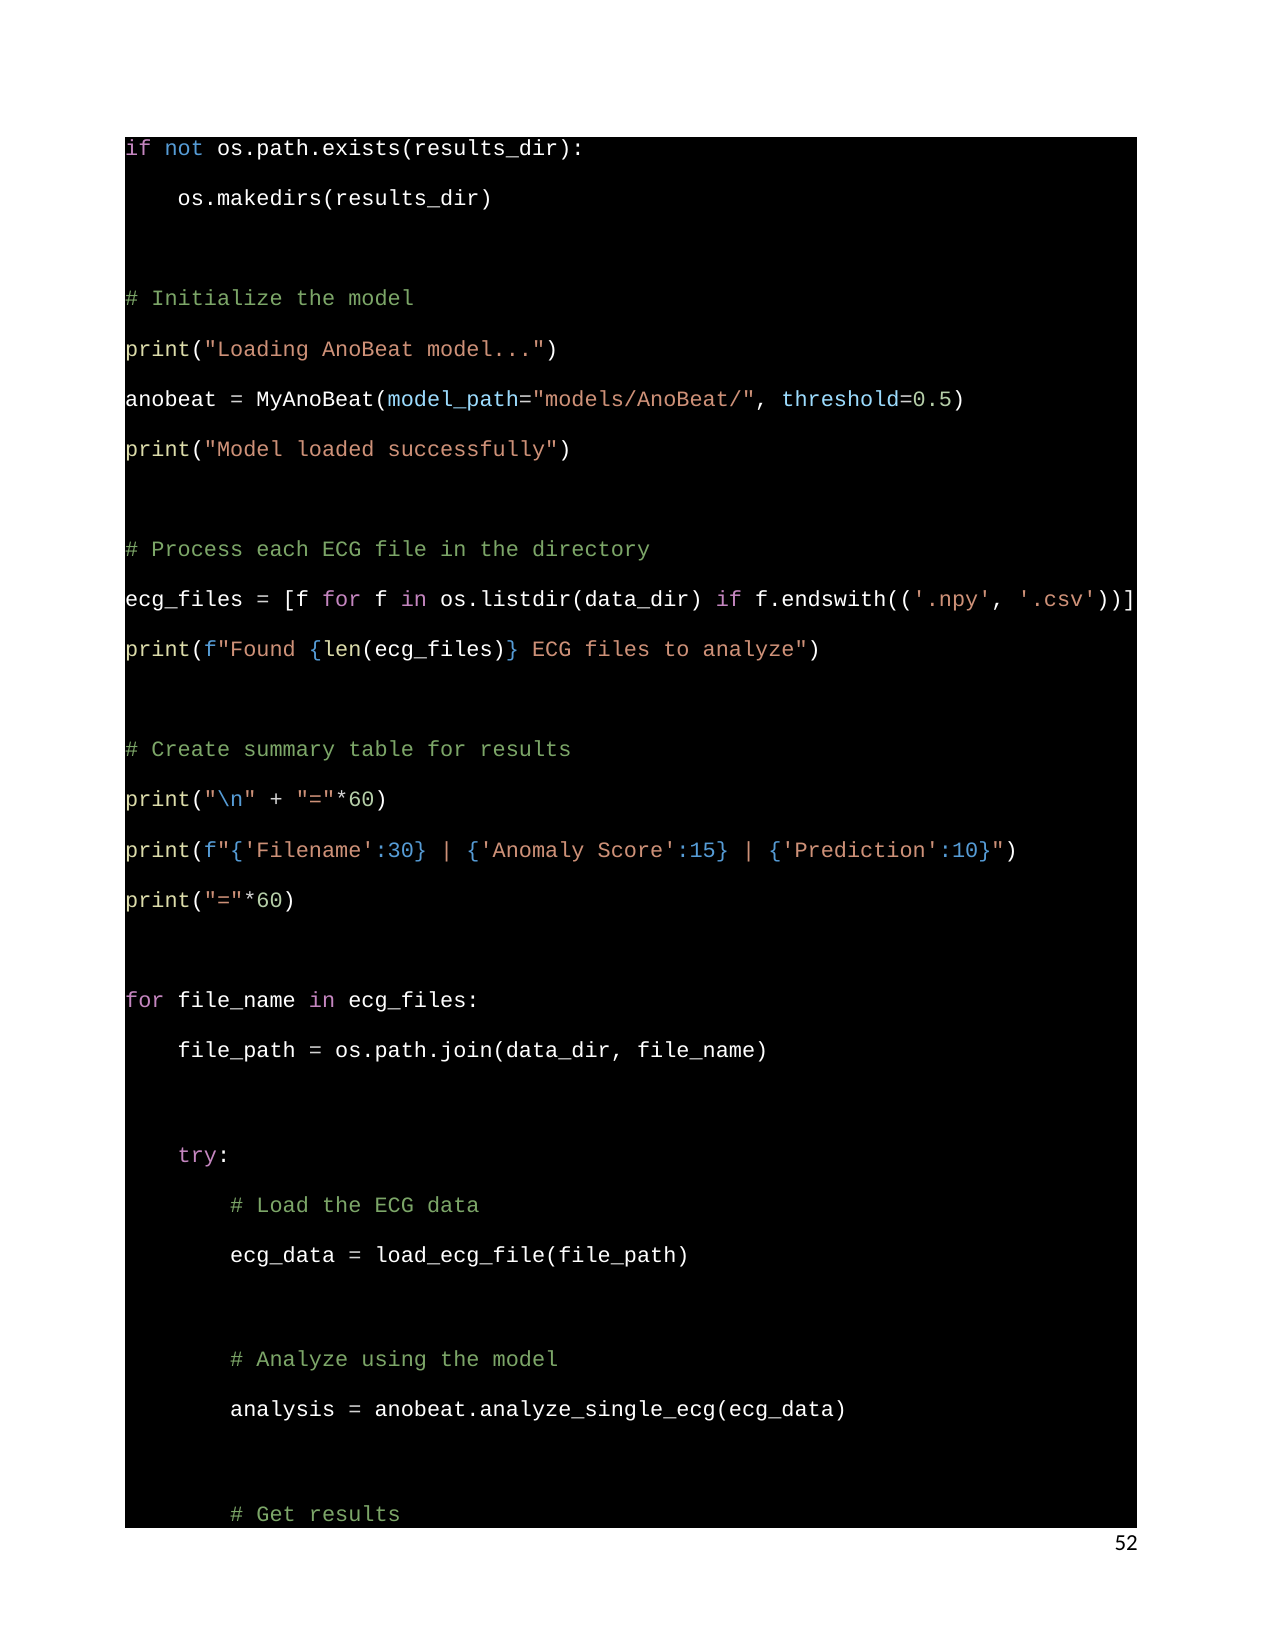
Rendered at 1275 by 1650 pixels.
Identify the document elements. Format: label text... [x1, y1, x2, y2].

text print(f"Found {len(ecg_files)} ECG files to analyze") [125, 638, 1137, 663]
text print(f"{'Filename':30} | {'Anomaly Score':15} | {'Prediction':10}") [125, 839, 1137, 863]
text analysis = anobeat.analyze_single_ecg(ecg_data) [125, 1399, 1137, 1423]
text for file_name in ecg_files: [125, 989, 1137, 1014]
text print("Loading AnoBeat model...") [125, 338, 1137, 362]
text print("\n" + "="*60) [125, 789, 1137, 813]
text # Get results [125, 1503, 1137, 1528]
text ecg_data = load_ecg_file(file_path) [125, 1244, 1137, 1269]
text file_path = os.path.join(data_dir, file_name) [125, 1039, 1137, 1064]
text # Load the ECG data [125, 1194, 1137, 1219]
text # Process each ECG file in the directory [125, 538, 1137, 563]
text anobeat = MyAnoBeat(model_path="models/AnoBeat/", threshold=0.5) [125, 388, 1137, 413]
text os.makedirs(results_dir) [125, 187, 1137, 212]
text # Create summary table for results [125, 738, 1137, 763]
text # Analyze using the model [125, 1348, 1137, 1373]
text if not os.path.exists(results_dir): [125, 137, 1137, 162]
text print("="*60) [125, 889, 1137, 914]
text ecg_files = [f for f in os.listdir(data_dir) if f.endswith(('.npy', '.csv'))] [125, 588, 1137, 613]
text try: [125, 1144, 1137, 1168]
text # Initialize the model [125, 288, 1137, 312]
text print("Model loaded successfully") [125, 438, 1137, 463]
